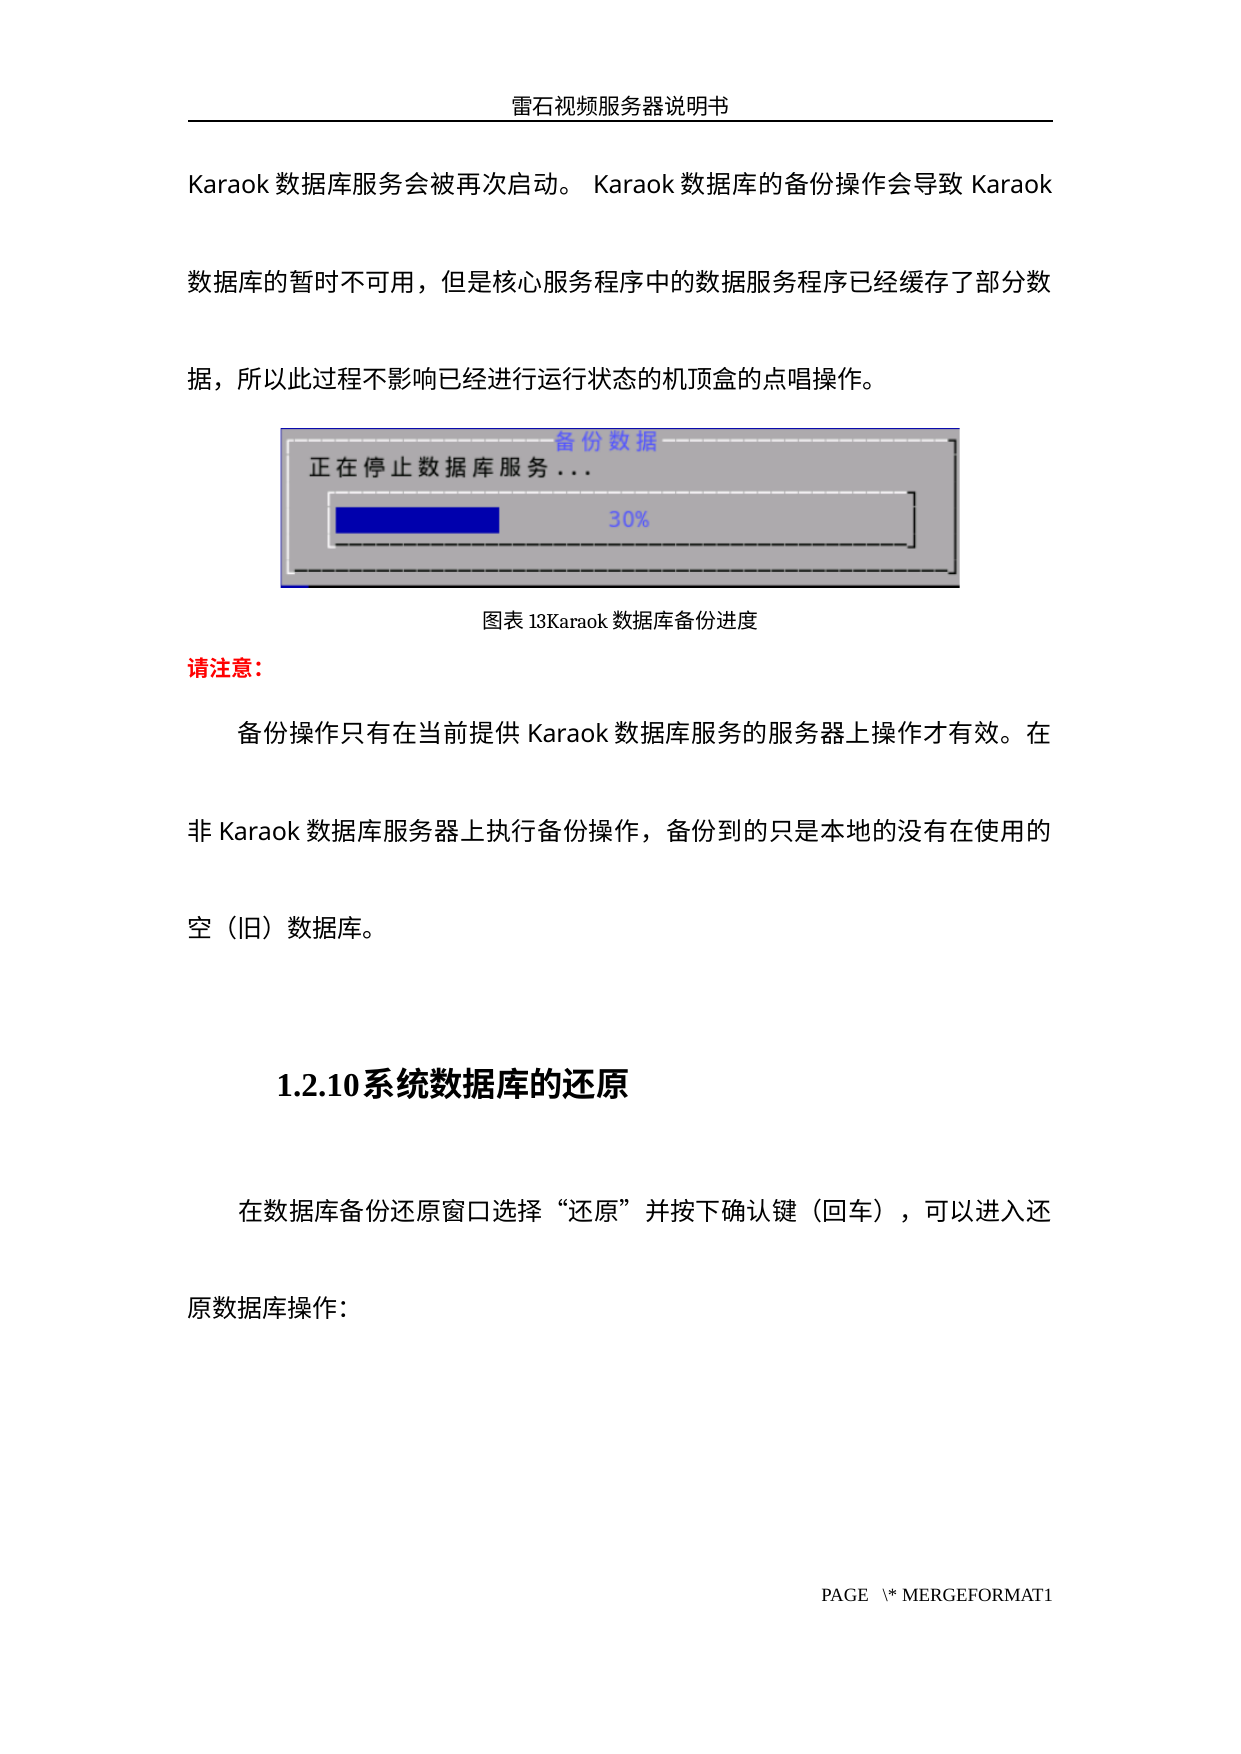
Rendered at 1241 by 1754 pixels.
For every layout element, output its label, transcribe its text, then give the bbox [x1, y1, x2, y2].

picture [280, 428, 960, 588]
subtitle 系统数据库的还原 [276, 1050, 1053, 1115]
text 图表 13Karaok数据库备份进度 [187, 603, 1053, 636]
text 在数据库备份还原窗口选择“还原”并按下确认键（回车），可以进入还原数据库操作： [187, 1177, 1053, 1339]
text 备份操作只有在当前提供Karaok数据库服务的服务器上操作才有效。在非Karaok数据库服务器上执行备份操作，备份到的只是本地的没有在使用的空（旧）数据库。 [187, 699, 1053, 959]
text 请注意： [187, 651, 1053, 683]
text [187, 150, 1053, 410]
